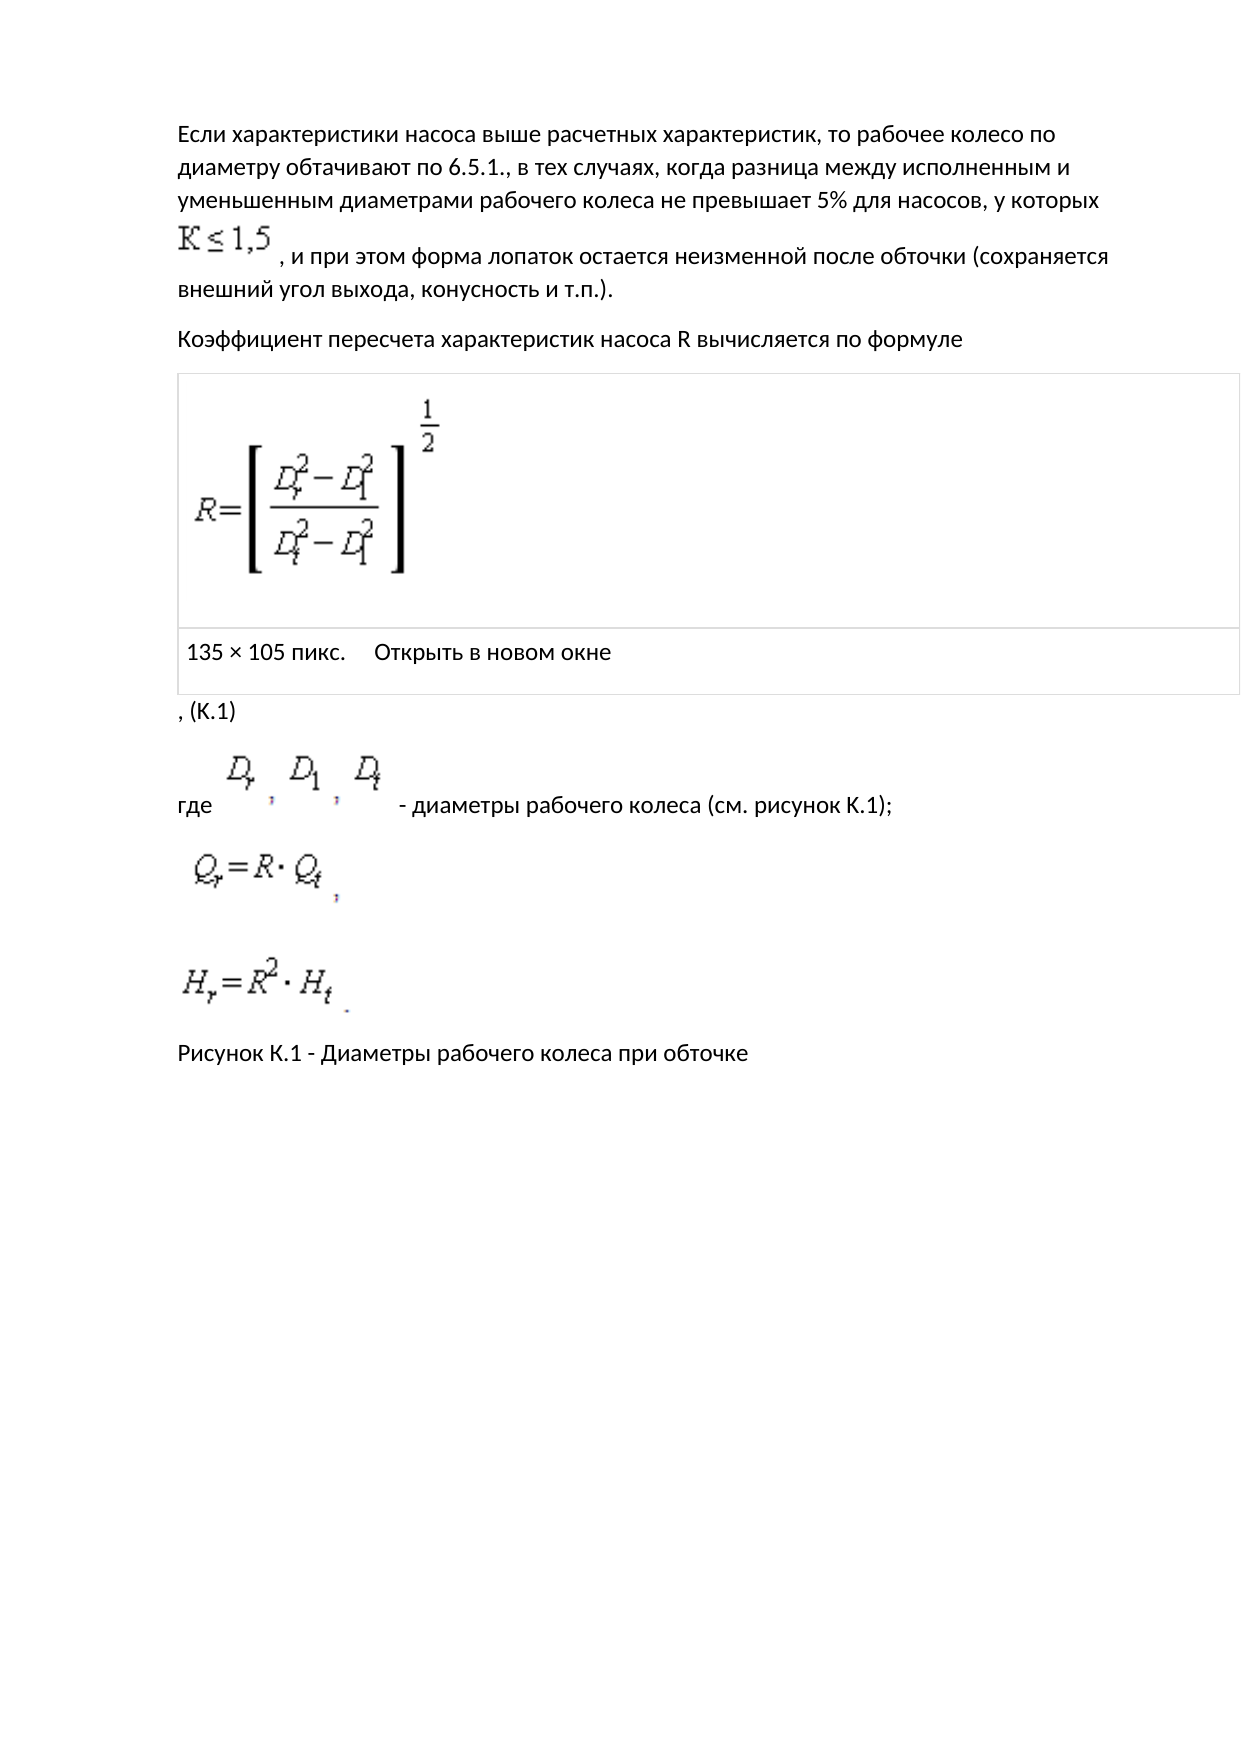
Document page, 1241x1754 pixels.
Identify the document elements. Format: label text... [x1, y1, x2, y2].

text Если характеристики насоса выше расчетных характеристик, то рабочее колесо по диаметру обтачивают по 6.5.1., в тех случаях, когда разница между исполненным и уменьшенным диаметрами рабочего колеса не превышает 5% для насосов, у которых , и при этом форма лопаток остается неизменной после обточки (сохраняется внешний угол выхода, конусность и т.п.). [177, 118, 1152, 304]
picture [177, 216, 273, 265]
text Рисунок К.1 - Диаметры рабочего колеса при обточке [177, 1037, 1152, 1067]
text , (K.1) [177, 695, 1152, 726]
text Коэффициент пересчета характеристик насоса R вычисляется по формуле [177, 323, 1152, 353]
picture [185, 381, 467, 601]
text где - диаметры рабочего колеса (см. рисунок K.1); [177, 745, 1152, 820]
picture [177, 838, 355, 1019]
picture [217, 745, 393, 814]
table_cell 135 × 105 пикс. Открыть в новом окне [179, 629, 1239, 694]
table_header [179, 374, 1239, 627]
